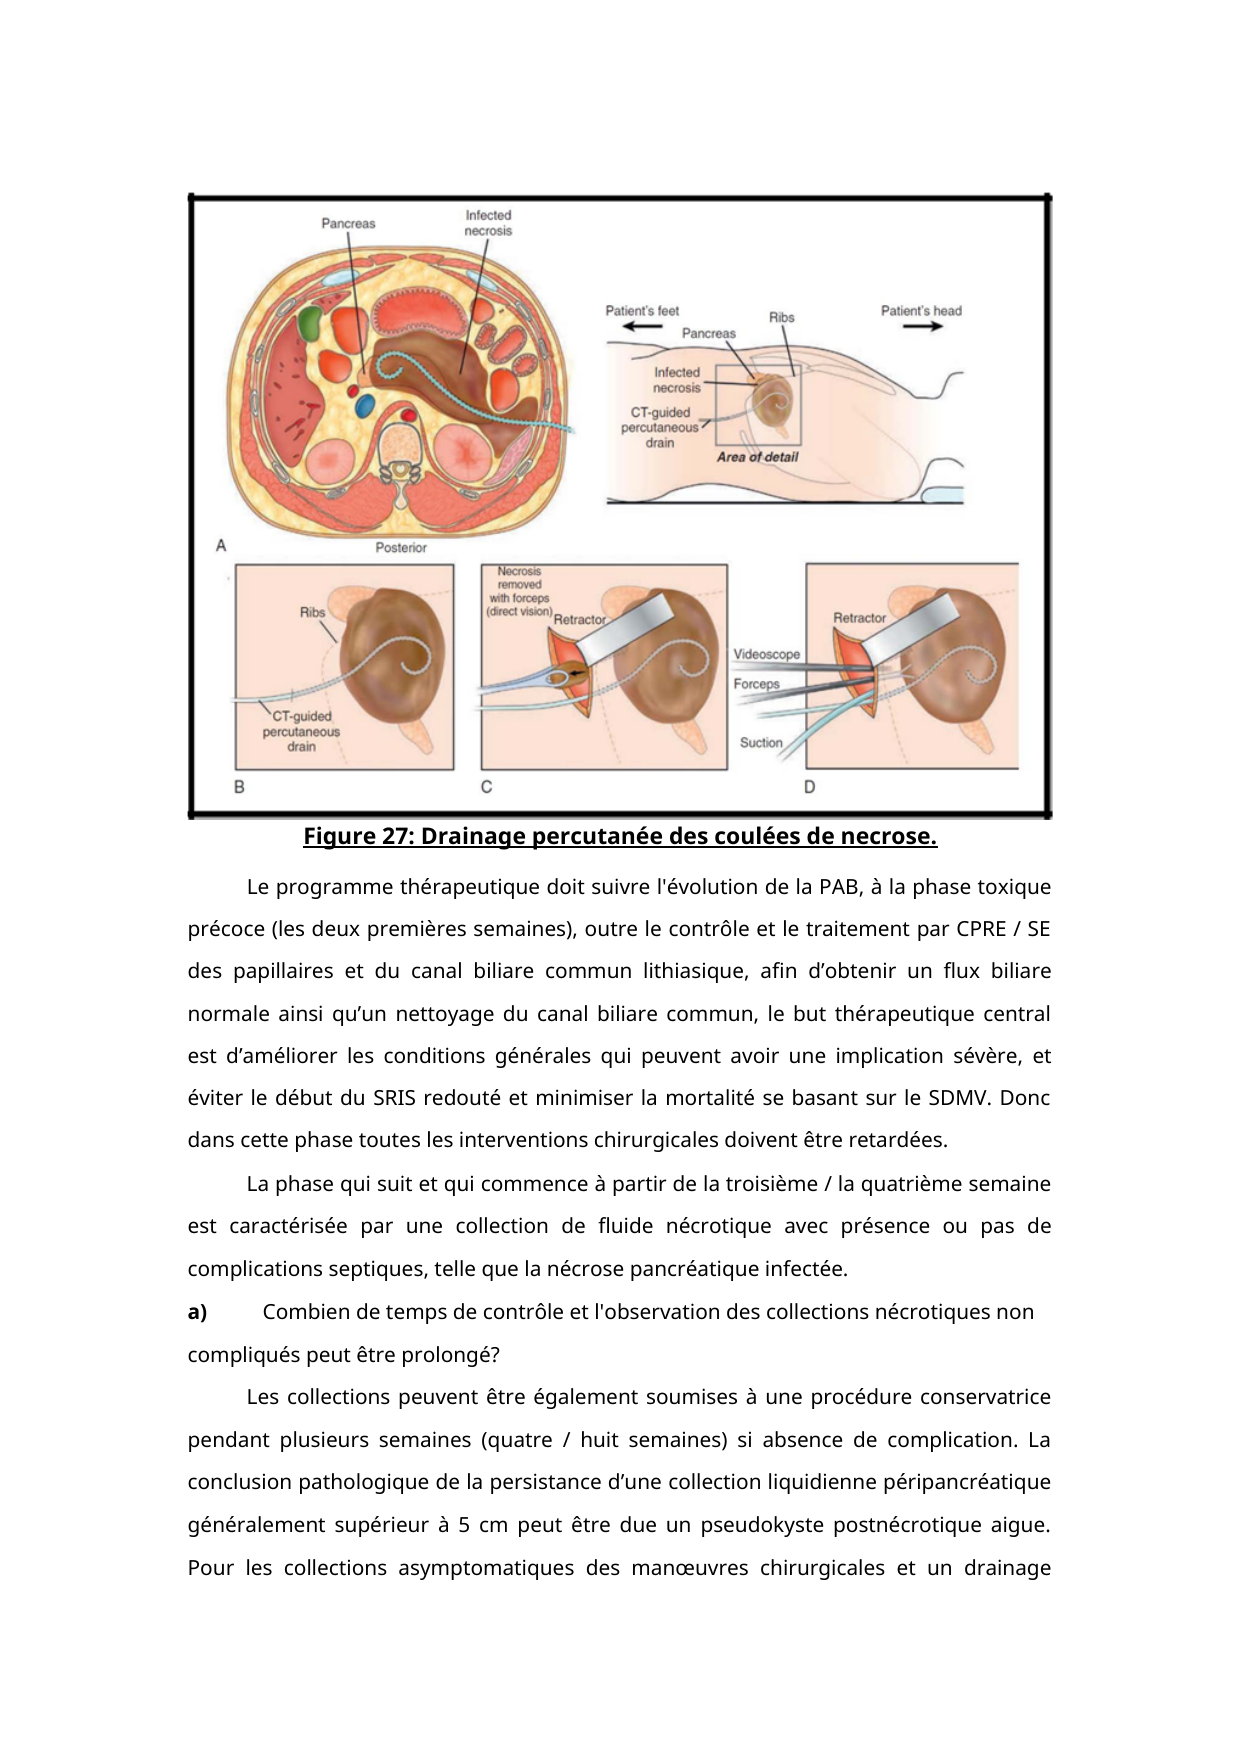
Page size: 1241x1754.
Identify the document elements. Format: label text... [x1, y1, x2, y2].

text Figure 27: Drainage percutanée des coulées de necrose. [187, 820, 1053, 851]
list Combien de temps de contrôle et l'observation des collections nécrotiques non compliqués peut être prolongé? [187, 1297, 1051, 1368]
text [187, 1382, 1053, 1581]
picture [187, 192, 1053, 820]
text Le programme thérapeutique doit suivre l'évolution de la PAB, à la phase toxique précoce (les deux premières semaines), outre le contrôle et le traitement par CPRE / SE des papillaires et du canal biliare commun lithiasique, afin d’obtenir un flux biliare normale ainsi qu’un nettoyage du canal biliare commun, le but thérapeutique central est d’améliorer les conditions générales qui peuvent avoir une implication sévère, et éviter le début du SRIS redouté et minimiser la mortalité se basant sur le SDMV. Donc dans cette phase toutes les interventions chirurgicales doivent être retardées. [187, 872, 1053, 1154]
text La phase qui suit et qui commence à partir de la troisième / la quatrième semaine est caractérisée par une collection de fluide nécrotique avec présence ou pas de complications septiques, telle que la nécrose pancréatique infectée. [187, 1169, 1053, 1283]
